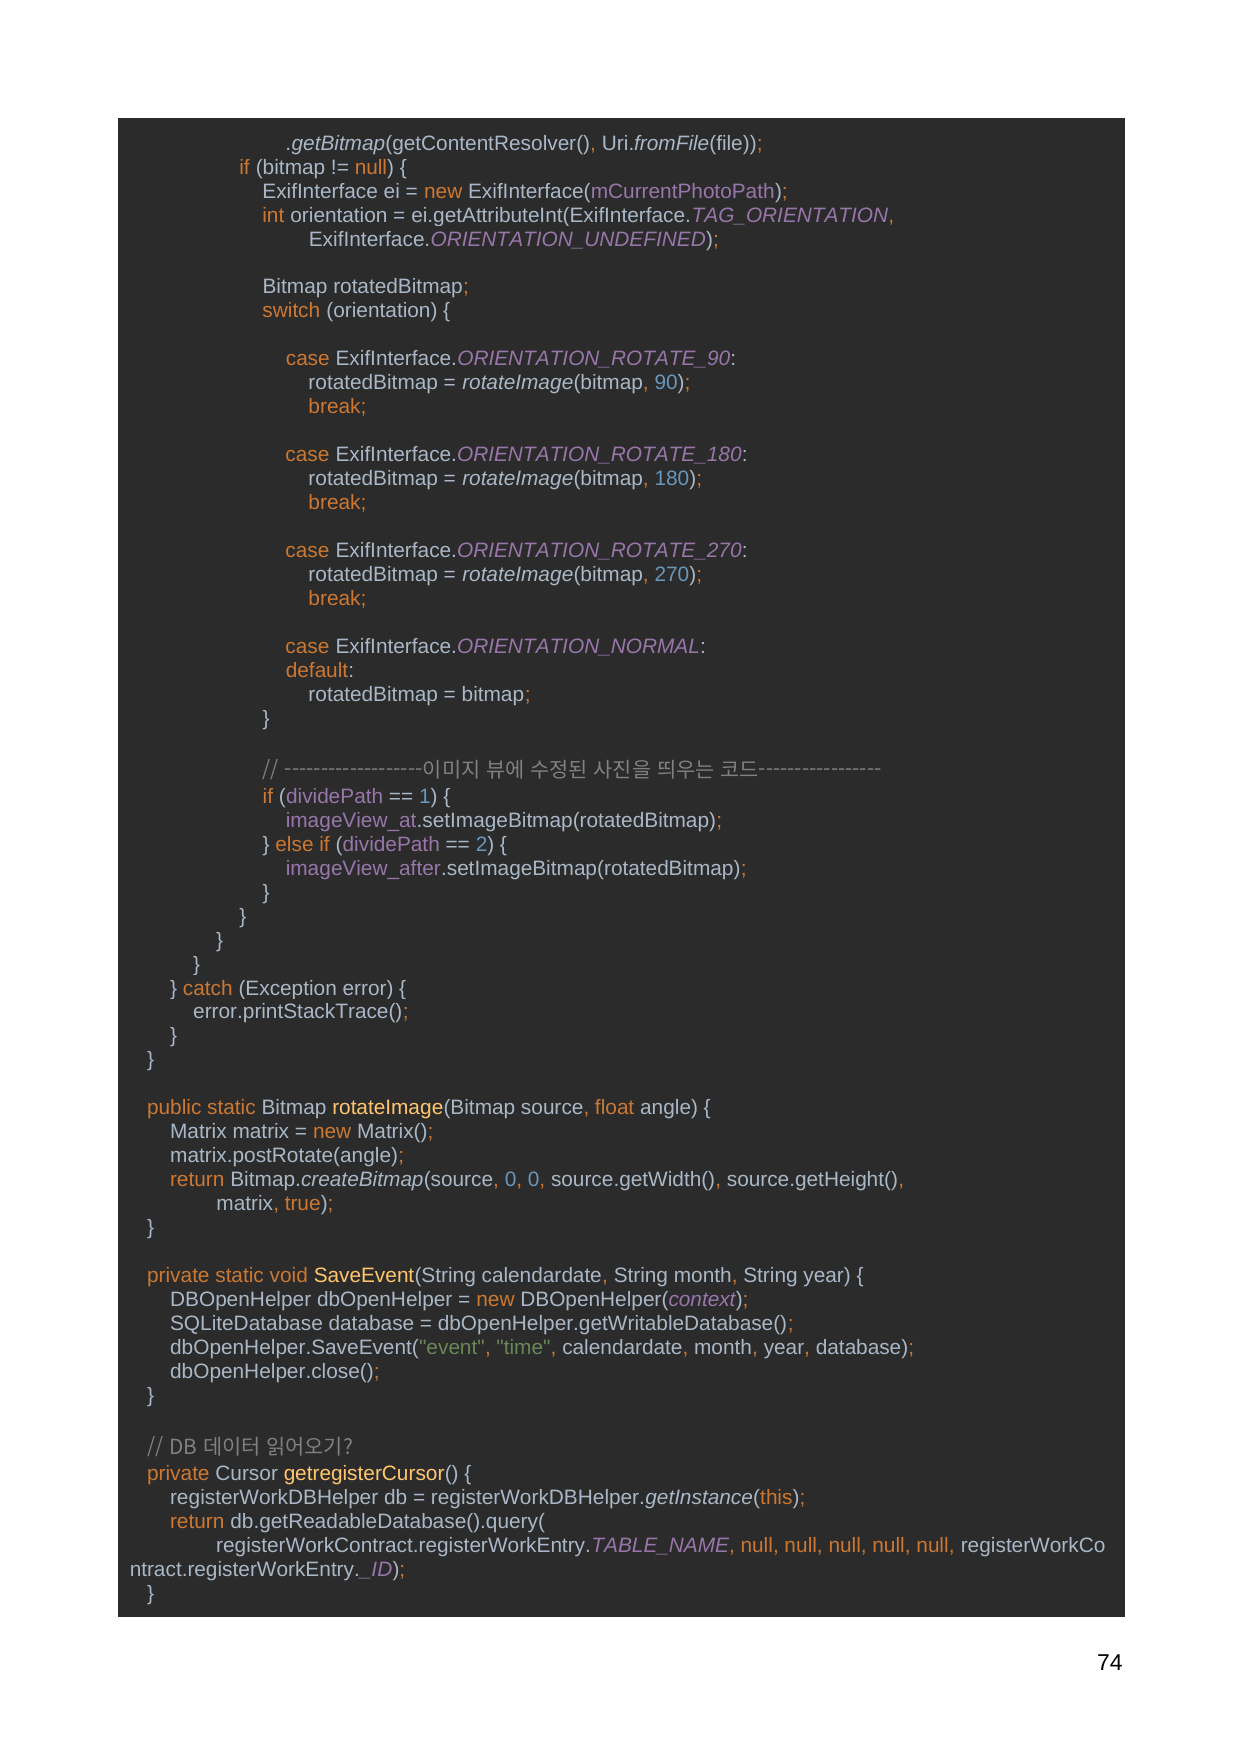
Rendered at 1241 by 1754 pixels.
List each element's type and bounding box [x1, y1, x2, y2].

table_header [120, 120, 1123, 1615]
